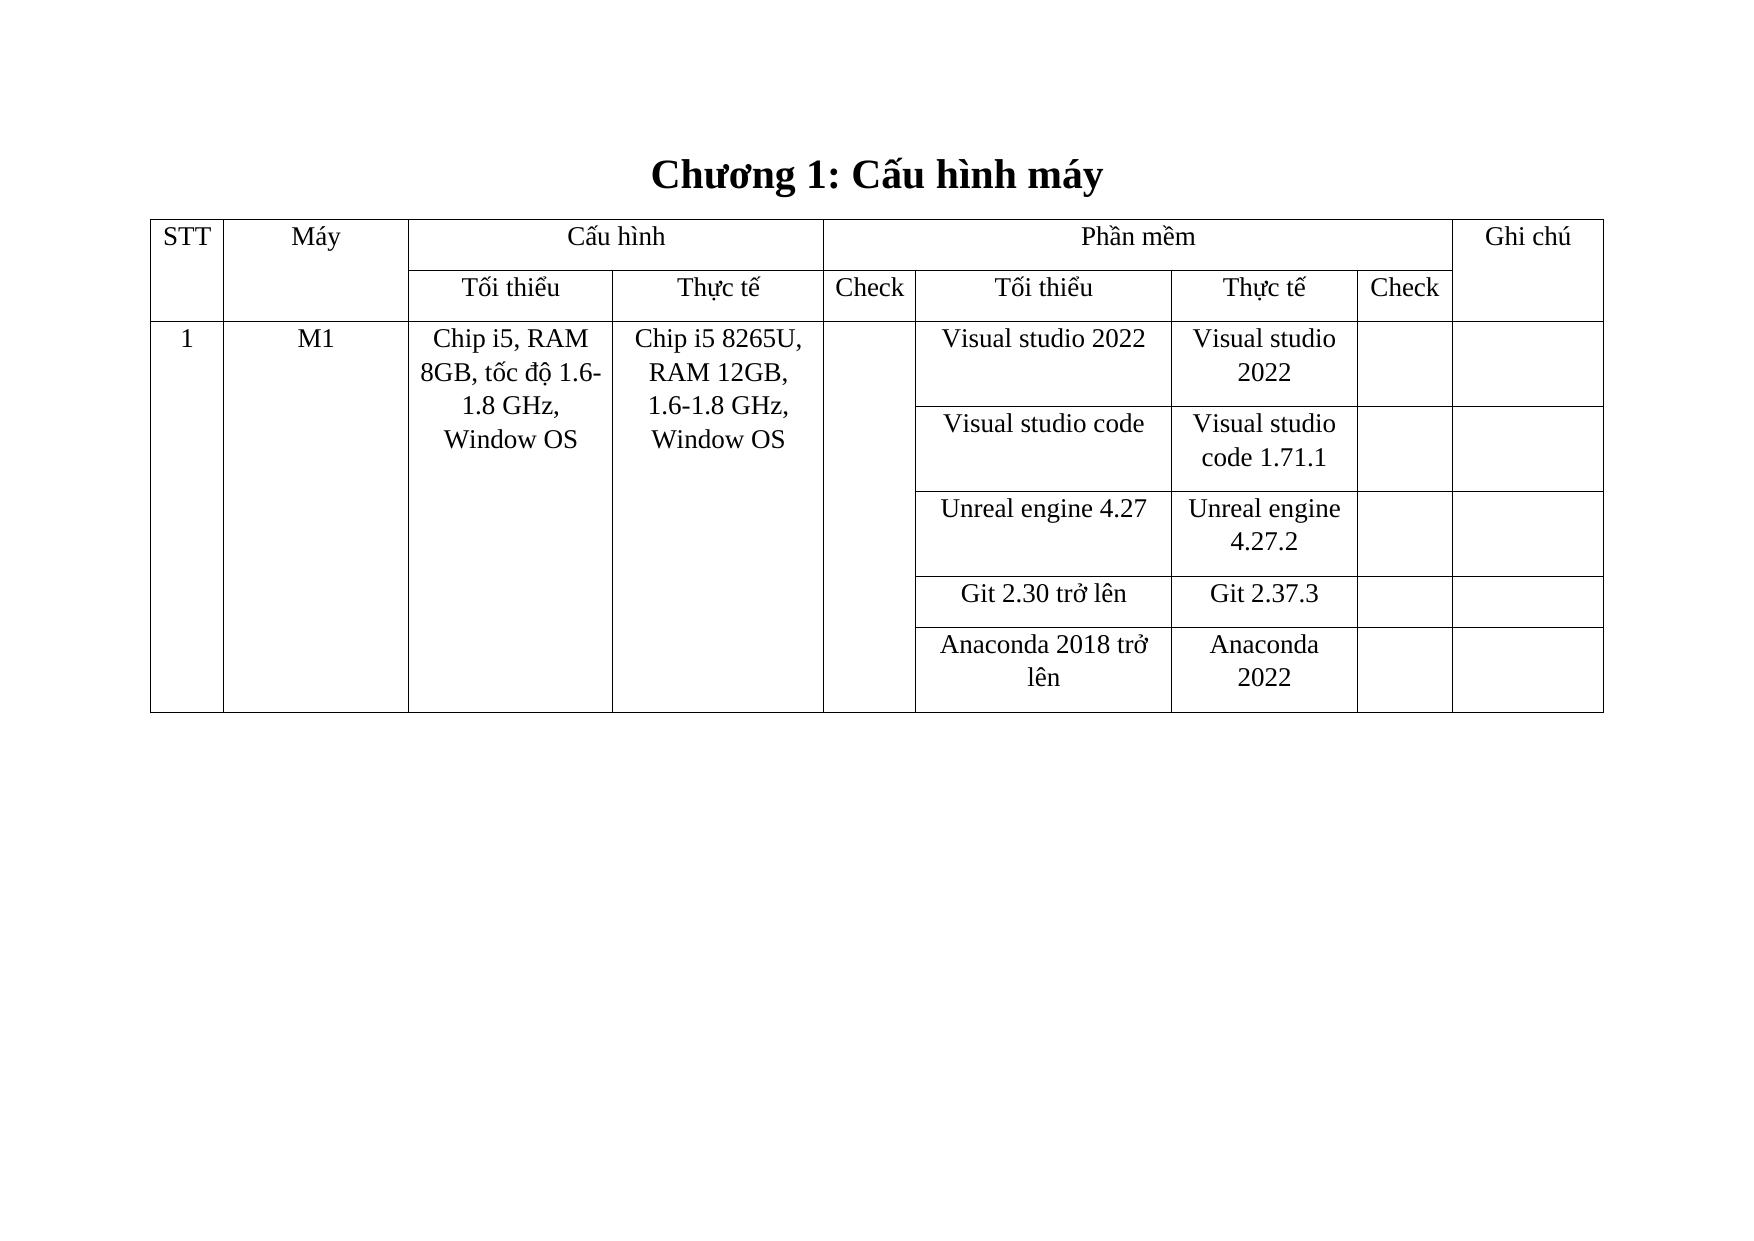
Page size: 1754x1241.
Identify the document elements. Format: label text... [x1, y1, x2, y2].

table_cell [1358, 492, 1452, 576]
text Chương 1: Cấu hình máy [150, 150, 1604, 198]
table_header Máy [224, 220, 408, 321]
table_cell Tối thiểu [409, 271, 612, 321]
table_cell Chip i5, RAM 8GB, tốc độ 1.6-1.8 GHz, Window OS [409, 322, 612, 712]
table_cell Git 2.37.3 [1172, 577, 1357, 627]
table_cell Anaconda 2022 [1172, 628, 1357, 712]
table_cell [1453, 407, 1603, 491]
table_cell Visual studio 2022 [1172, 322, 1357, 406]
table_cell M1 [224, 322, 408, 712]
table_header Ghi chú [1453, 220, 1603, 321]
table_cell Thực tế [1172, 271, 1357, 321]
table_cell Tối thiểu [916, 271, 1171, 321]
table_cell [1358, 322, 1452, 406]
table_cell Visual studio code [916, 407, 1171, 491]
table_cell Git 2.30 trở lên [916, 577, 1171, 627]
table_cell 1 [151, 322, 223, 712]
table_cell [1453, 577, 1603, 627]
table_cell [1453, 322, 1603, 406]
table_cell Visual studio code 1.71.1 [1172, 407, 1357, 491]
table_cell [1453, 628, 1603, 712]
table_cell [1453, 492, 1603, 576]
table_cell [824, 322, 915, 712]
table_cell Thực tế [613, 271, 823, 321]
table_header Phần mềm [824, 220, 1452, 270]
table_cell [1358, 577, 1452, 627]
table_cell Chip i5 8265U, RAM 12GB, 1.6-1.8 GHz, Window OS [613, 322, 823, 712]
table_cell Check [1358, 271, 1452, 321]
table_cell [1358, 628, 1452, 712]
table_cell Anaconda 2018 trở lên [916, 628, 1171, 712]
table_cell [1358, 407, 1452, 491]
table_cell Check [824, 271, 915, 321]
table_header Cấu hình [409, 220, 823, 270]
table_cell Unreal engine 4.27.2 [1172, 492, 1357, 576]
table_header STT [151, 220, 223, 321]
table_cell Visual studio 2022 [916, 322, 1171, 406]
table_cell Unreal engine 4.27 [916, 492, 1171, 576]
